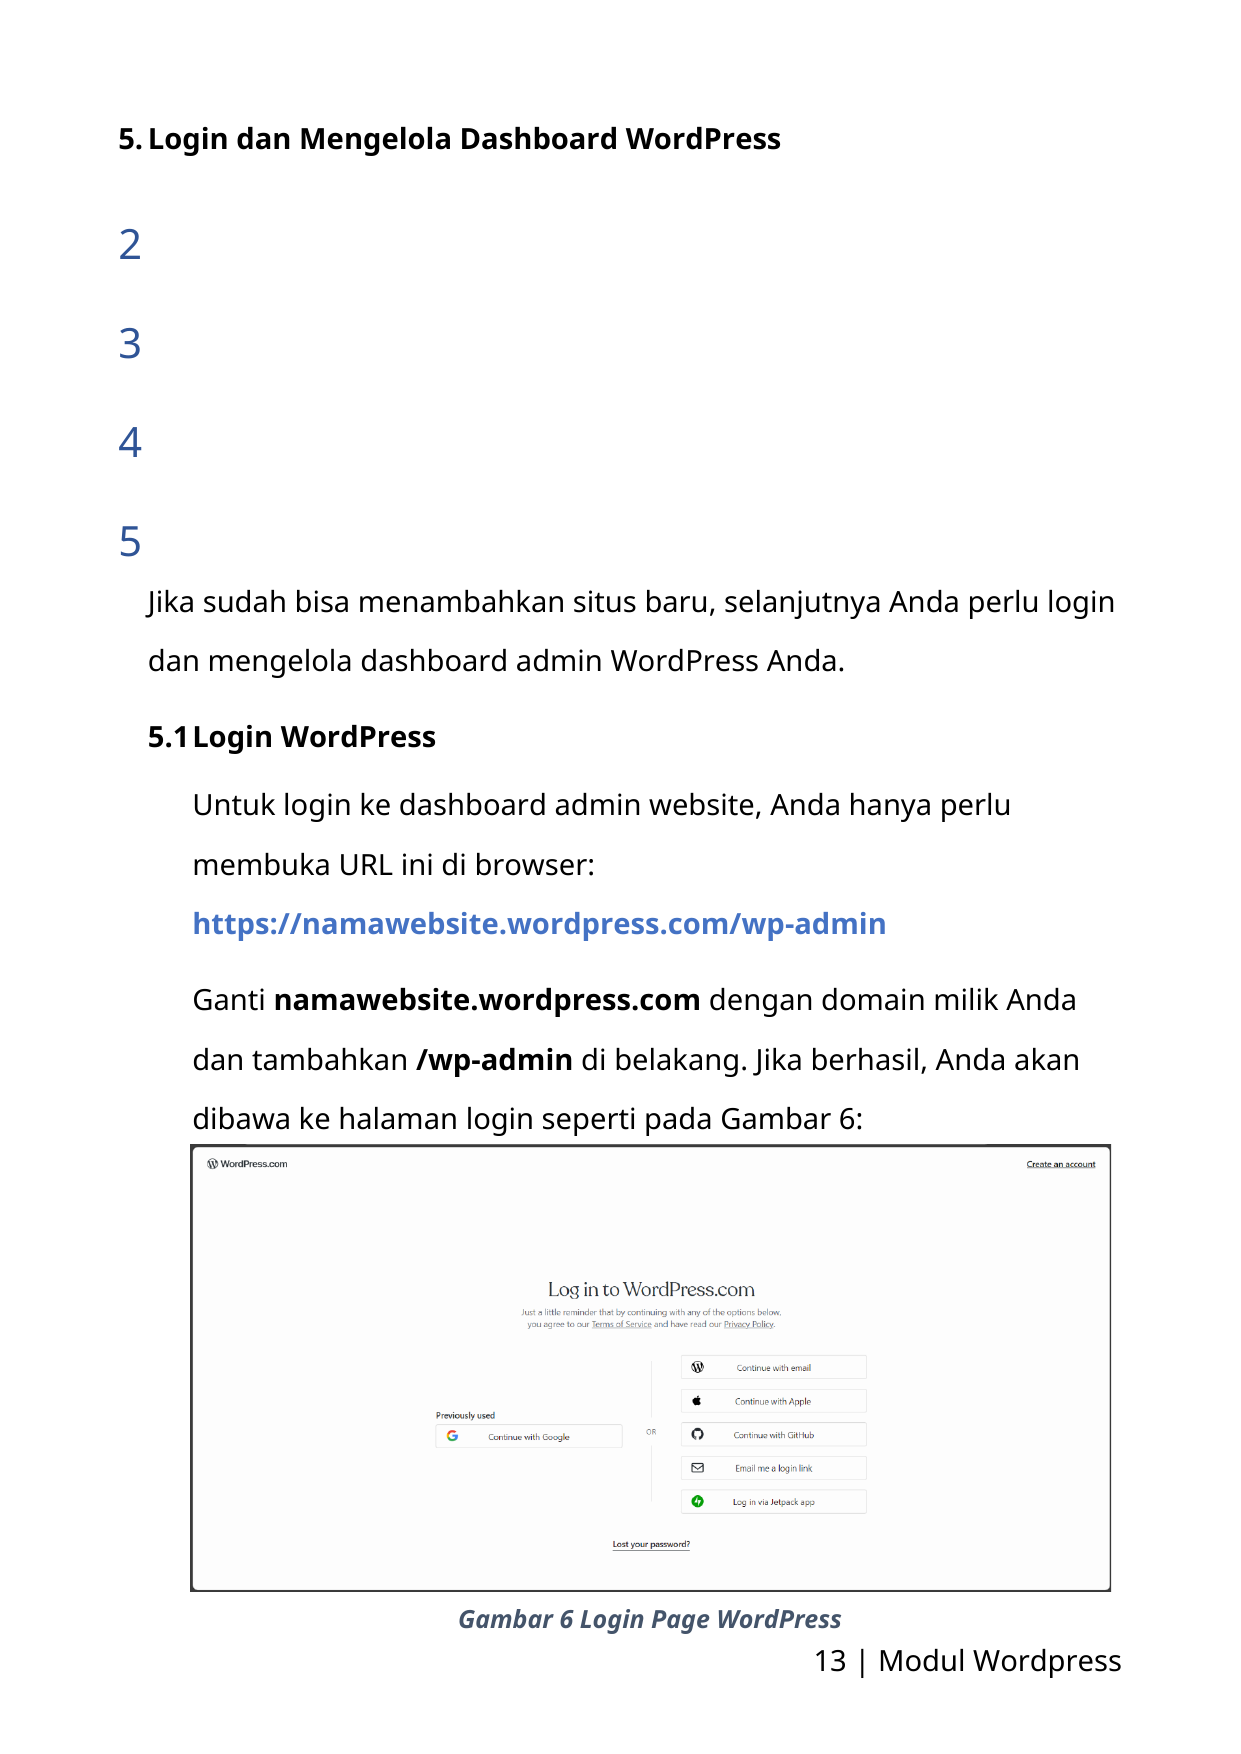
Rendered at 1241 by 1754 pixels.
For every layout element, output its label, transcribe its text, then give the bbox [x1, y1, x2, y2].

text Untuk login ke dashboard admin website, Anda hanya perlu membuka URL ini di browser: https://namawebsite.wordpress.com/wp-admin [192, 784, 1122, 943]
subtitle Login WordPress [148, 717, 1122, 756]
subtitle Login dan Mengelola Dashboard WordPress [118, 118, 1122, 158]
text Ganti namawebsite.wordpress.com dengan domain milik Anda dan tambahkan /wp-admin di belakang. Jika berhasil, Anda akan dibawa ke halaman login seperti pada Gambar 6: [192, 979, 1122, 1138]
text Jika sudah bisa menambahkan situs baru, selanjutnya Anda perlu login dan mengelola dashboard admin WordPress Anda. [148, 581, 1122, 680]
picture [190, 1144, 1112, 1592]
